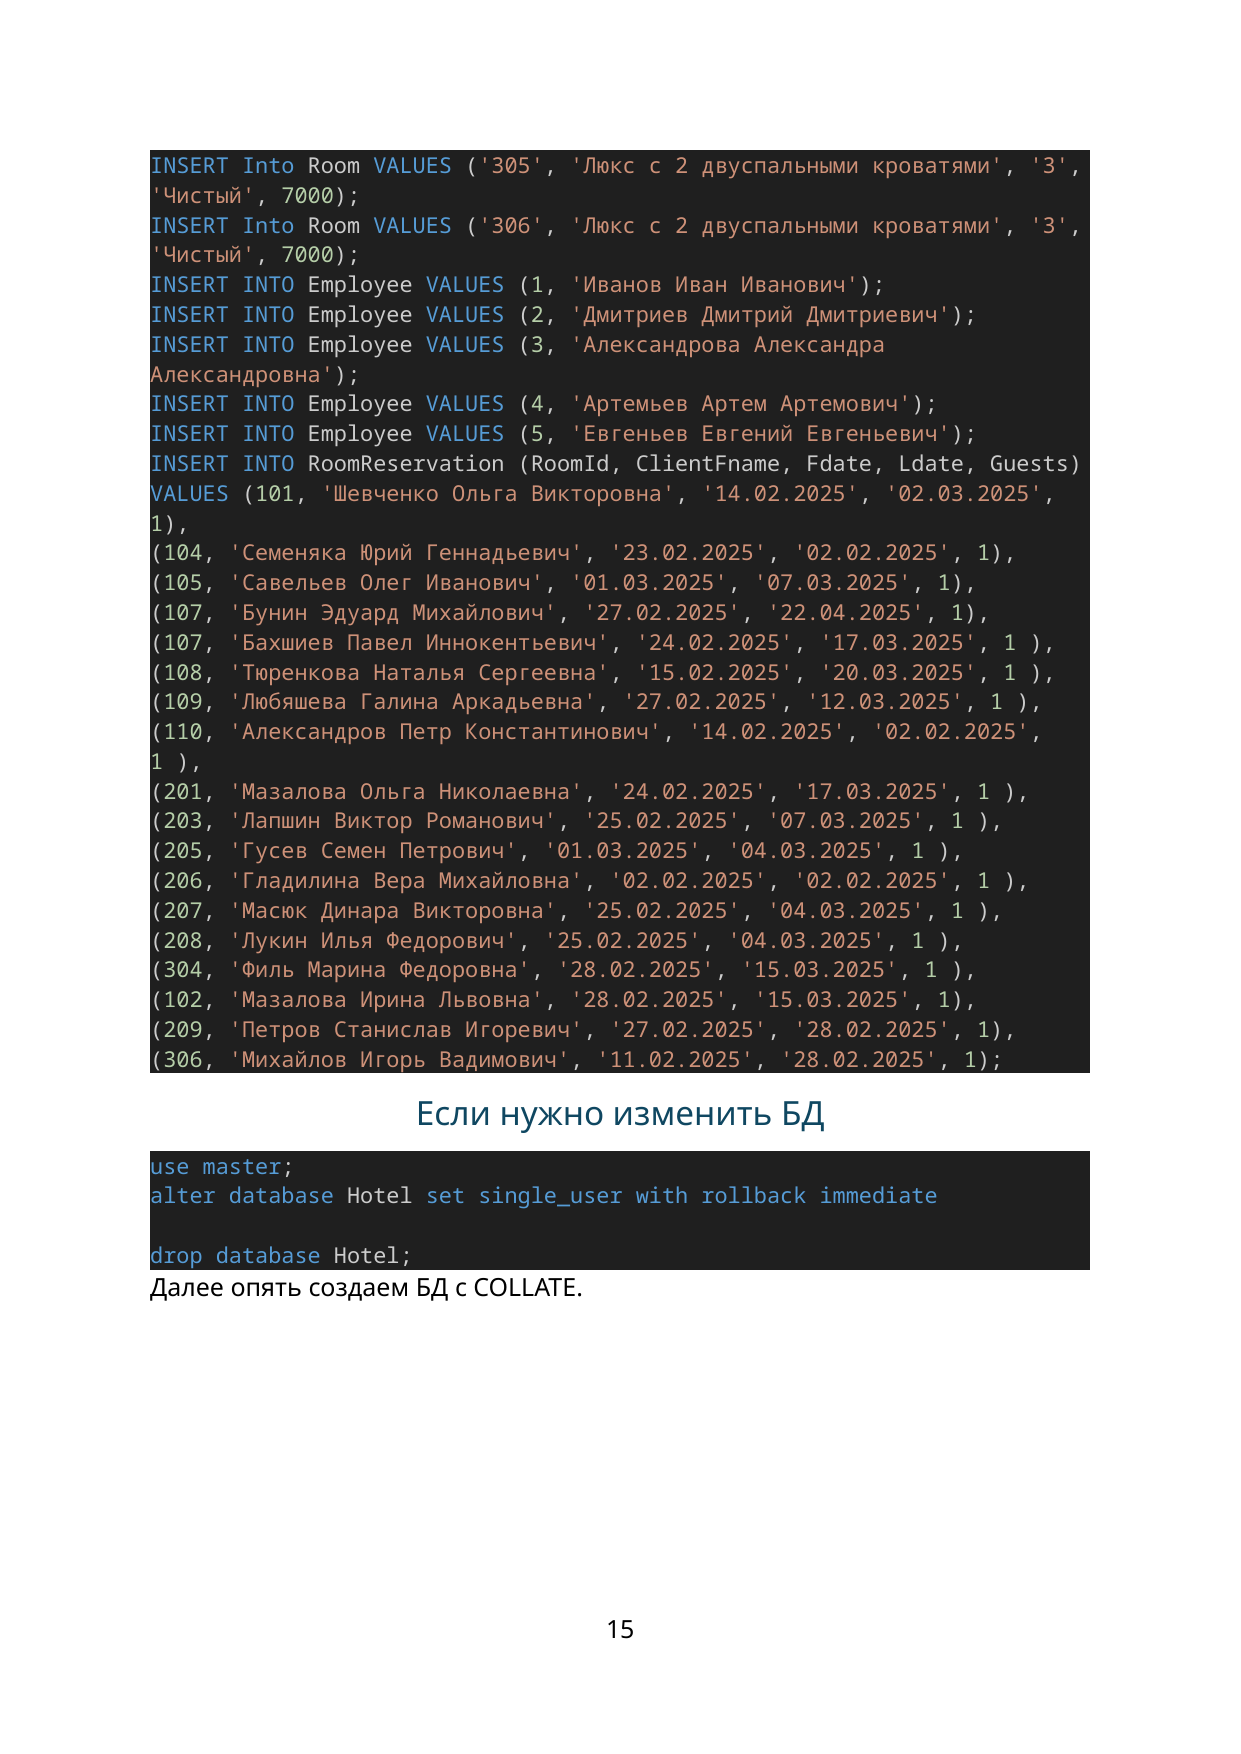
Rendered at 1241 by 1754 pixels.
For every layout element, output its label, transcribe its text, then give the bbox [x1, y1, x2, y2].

text INSERT INTO RoomReservation (RoomId, ClientFname, Fdate, Ldate, Guests) VALUES (101, 'Шевченко Ольга Викторовна', '14.02.2025', '02.03.2025', 1), [150, 448, 1090, 537]
text Далее опять создаем БД с COLLATE. [150, 1270, 1090, 1304]
text INSERT INTO Employee VALUES (1, 'Иванов Иван Иванович'); [150, 269, 1090, 299]
text (107, 'Бунин Эдуард Михайлович', '27.02.2025', '22.04.2025', 1), [150, 597, 1090, 627]
text (107, 'Бахшиев Павел Иннокентьевич', '24.02.2025', '17.03.2025', 1 ), [150, 627, 1090, 656]
text (203, 'Лапшин Виктор Романович', '25.02.2025', '07.03.2025', 1 ), [150, 805, 1090, 835]
text INSERT Into Room VALUES ('305', 'Люкс с 2 двуспальными кроватями', '3', 'Чистый', 7000); [150, 150, 1090, 209]
text alter database Hotel set single_user with rollback immediate [150, 1181, 1090, 1210]
text (201, 'Мазалова Ольга Николаевна', '24.02.2025', '17.03.2025', 1 ), [150, 776, 1090, 805]
text (104, 'Семеняка Юрий Геннадьевич', '23.02.2025', '02.02.2025', 1), [150, 537, 1090, 567]
text INSERT Into Room VALUES ('306', 'Люкс с 2 двуспальными кроватями', '3', 'Чистый', 7000); [150, 209, 1090, 269]
text (109, 'Любяшева Галина Аркадьевна', '27.02.2025', '12.03.2025', 1 ), [150, 686, 1090, 716]
text (209, 'Петров Станислав Игоревич', '27.02.2025', '28.02.2025', 1), [150, 1014, 1090, 1044]
text (102, 'Мазалова Ирина Львовна', '28.02.2025', '15.03.2025', 1), [150, 984, 1090, 1014]
subtitle Если нужно изменить БД [150, 1090, 1090, 1136]
text INSERT INTO Employee VALUES (5, 'Евгеньев Евгений Евгеньевич'); [150, 418, 1090, 448]
text (105, 'Савельев Олег Иванович', '01.03.2025', '07.03.2025', 1), [150, 567, 1090, 597]
text (110, 'Александров Петр Константинович', '14.02.2025', '02.02.2025', 1 ), [150, 716, 1090, 776]
text (205, 'Гусев Семен Петрович', '01.03.2025', '04.03.2025', 1 ), [150, 835, 1090, 865]
text use master; [150, 1151, 1090, 1181]
text drop database Hotel; [150, 1240, 1090, 1270]
text (207, 'Масюк Динара Викторовна', '25.02.2025', '04.03.2025', 1 ), [150, 895, 1090, 924]
text (108, 'Тюренкова Наталья Сергеевна', '15.02.2025', '20.03.2025', 1 ), [150, 656, 1090, 686]
text INSERT INTO Employee VALUES (3, 'Александрова Александра Александровна'); [150, 329, 1090, 388]
text INSERT INTO Employee VALUES (2, 'Дмитриев Дмитрий Дмитриевич'); [150, 299, 1090, 329]
text (206, 'Гладилина Вера Михайловна', '02.02.2025', '02.02.2025', 1 ), [150, 865, 1090, 895]
text (208, 'Лукин Илья Федорович', '25.02.2025', '04.03.2025', 1 ), [150, 924, 1090, 954]
text INSERT INTO Employee VALUES (4, 'Артемьев Артем Артемович'); [150, 388, 1090, 418]
text (304, 'Филь Марина Федоровна', '28.02.2025', '15.03.2025', 1 ), [150, 954, 1090, 984]
text (306, 'Михайлов Игорь Вадимович', '11.02.2025', '28.02.2025', 1); [150, 1044, 1090, 1073]
